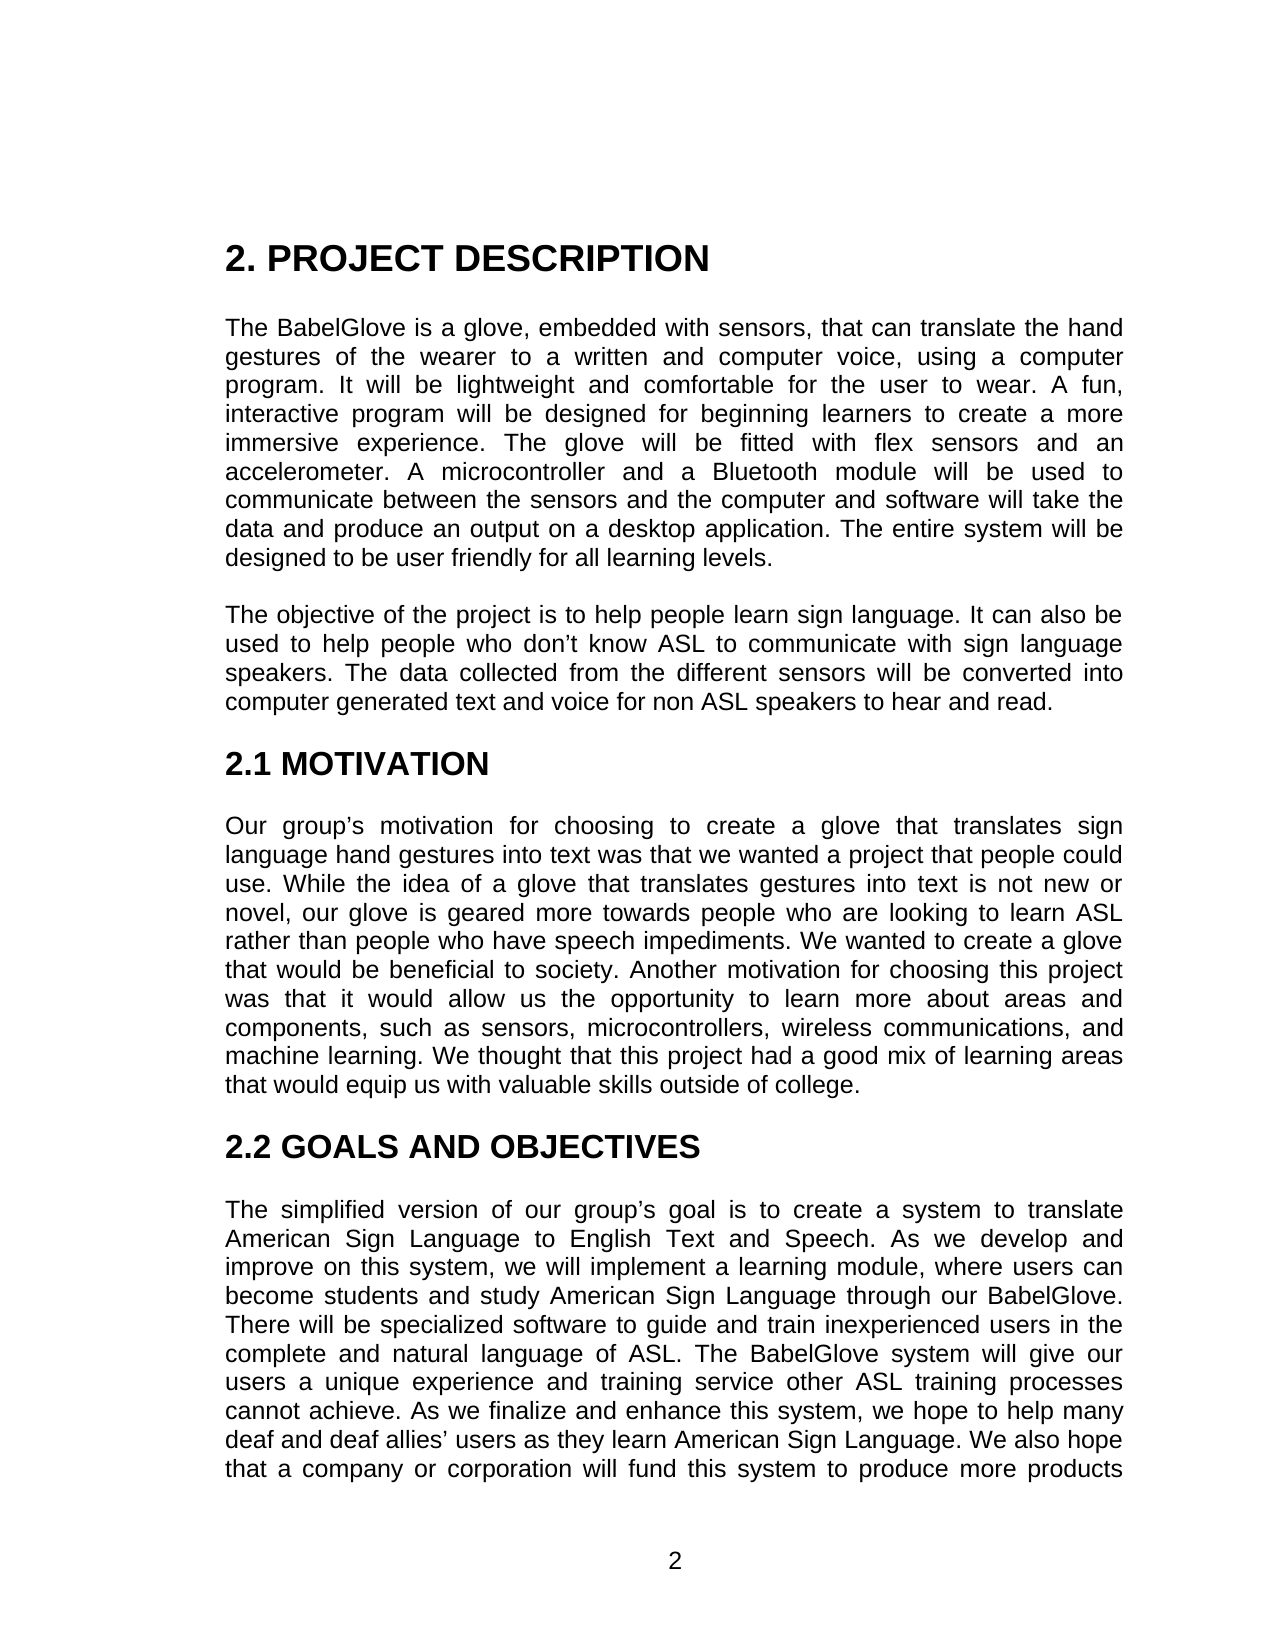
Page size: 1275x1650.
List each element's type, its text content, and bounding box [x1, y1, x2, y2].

text The BabelGlove is a glove, embedded with sensors, that can translate the hand gestures of the wearer to a written and computer voice, using a computer program. It will be lightweight and comfortable for the user to wear. A fun, interactive program will be designed for beginning learners to create a more immersive experience. The glove will be fitted with flex sensors and an accelerometer. A microcontroller and a Bluetooth module will be used to communicate between the sensors and the computer and software will take the data and produce an output on a desktop application. The entire system will be designed to be user friendly for all learning levels. [225, 313, 1125, 572]
subtitle 2.2 GOALS AND OBJECTIVES [225, 1128, 1125, 1166]
text The objective of the project is to help people learn sign language. It can also be used to help people who don’t know ASL to communicate with sign language speakers. The data collected from the different sensors will be converted into computer generated text and voice for non ASL speakers to hear and read. [225, 600, 1125, 715]
subtitle 2.1 MOTIVATION [225, 744, 1125, 783]
text Our group’s motivation for choosing to create a glove that translates sign language hand gestures into text was that we wanted a project that people could use. While the idea of a glove that translates gestures into text is not new or novel, our glove is geared more towards people who are looking to learn ASL rather than people who have speech impediments. We wanted to create a glove that would be beneficial to society. Another motivation for choosing this project was that it would allow us the opportunity to learn more about areas and components, such as sensors, microcontrollers, wireless communications, and machine learning. We thought that this project had a good mix of learning areas that would equip us with valuable skills outside of college. [225, 811, 1125, 1099]
subtitle 2. PROJECT DESCRIPTION [225, 236, 1125, 279]
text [225, 1195, 1125, 1482]
